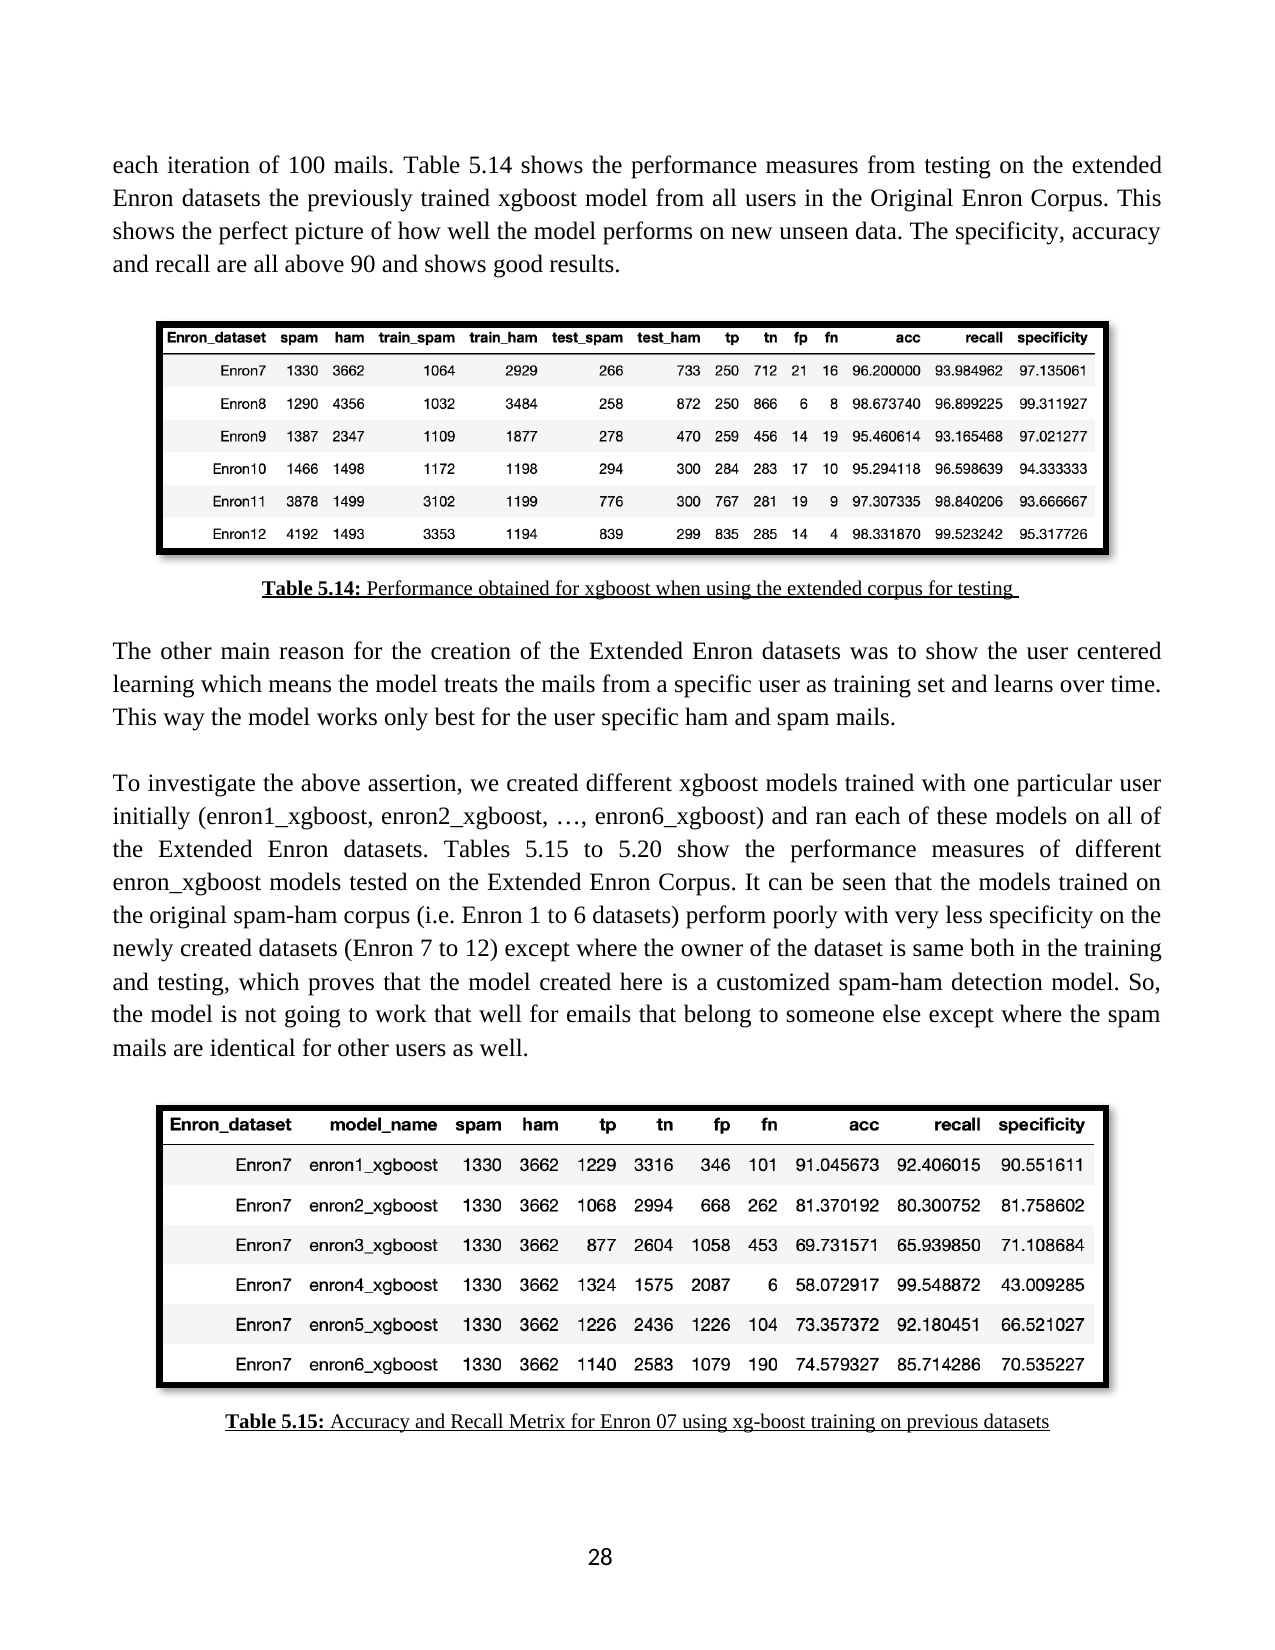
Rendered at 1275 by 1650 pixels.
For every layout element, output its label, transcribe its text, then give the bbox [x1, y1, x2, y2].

picture [163, 328, 1103, 548]
picture [163, 1111, 1103, 1382]
text To investigate the above assertion, we created different xgboost models trained with one particular user initially (enron1_xgboost, enron2_xgboost, …, enron6_xgboost) and ran each of these models on all of the Extended Enron datasets. Tables 5.15 to 5.20 show the performance measures of different enron_xgboost models tested on the Extended Enron Corpus. It can be seen that the models trained on the original spam-ham corpus (i.e. Enron 1 to 6 datasets) perform poorly with very less specificity on the newly created datasets (Enron 7 to 12) except where the owner of the dataset is same both in the training and testing, which proves that the model created here is a customized spam-ham detection model. So, the model is not going to work that well for emails that belong to someone else except where the spam mails are identical for other users as well. [112, 768, 1162, 1061]
text Table 5.15: Accuracy and Recall Metrix for Enron 07 using xg-boost training on previous datasets [112, 1409, 1162, 1433]
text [112, 150, 1162, 278]
text The other main reason for the creation of the Extended Enron datasets was to show the user centered learning which means the model treats the mails from a specific user as training set and learns over time. This way the model works only best for the user specific ham and spam mails. [112, 636, 1162, 731]
text Table 5.14: Performance obtained for xgboost when using the extended corpus for testing [112, 576, 1162, 600]
